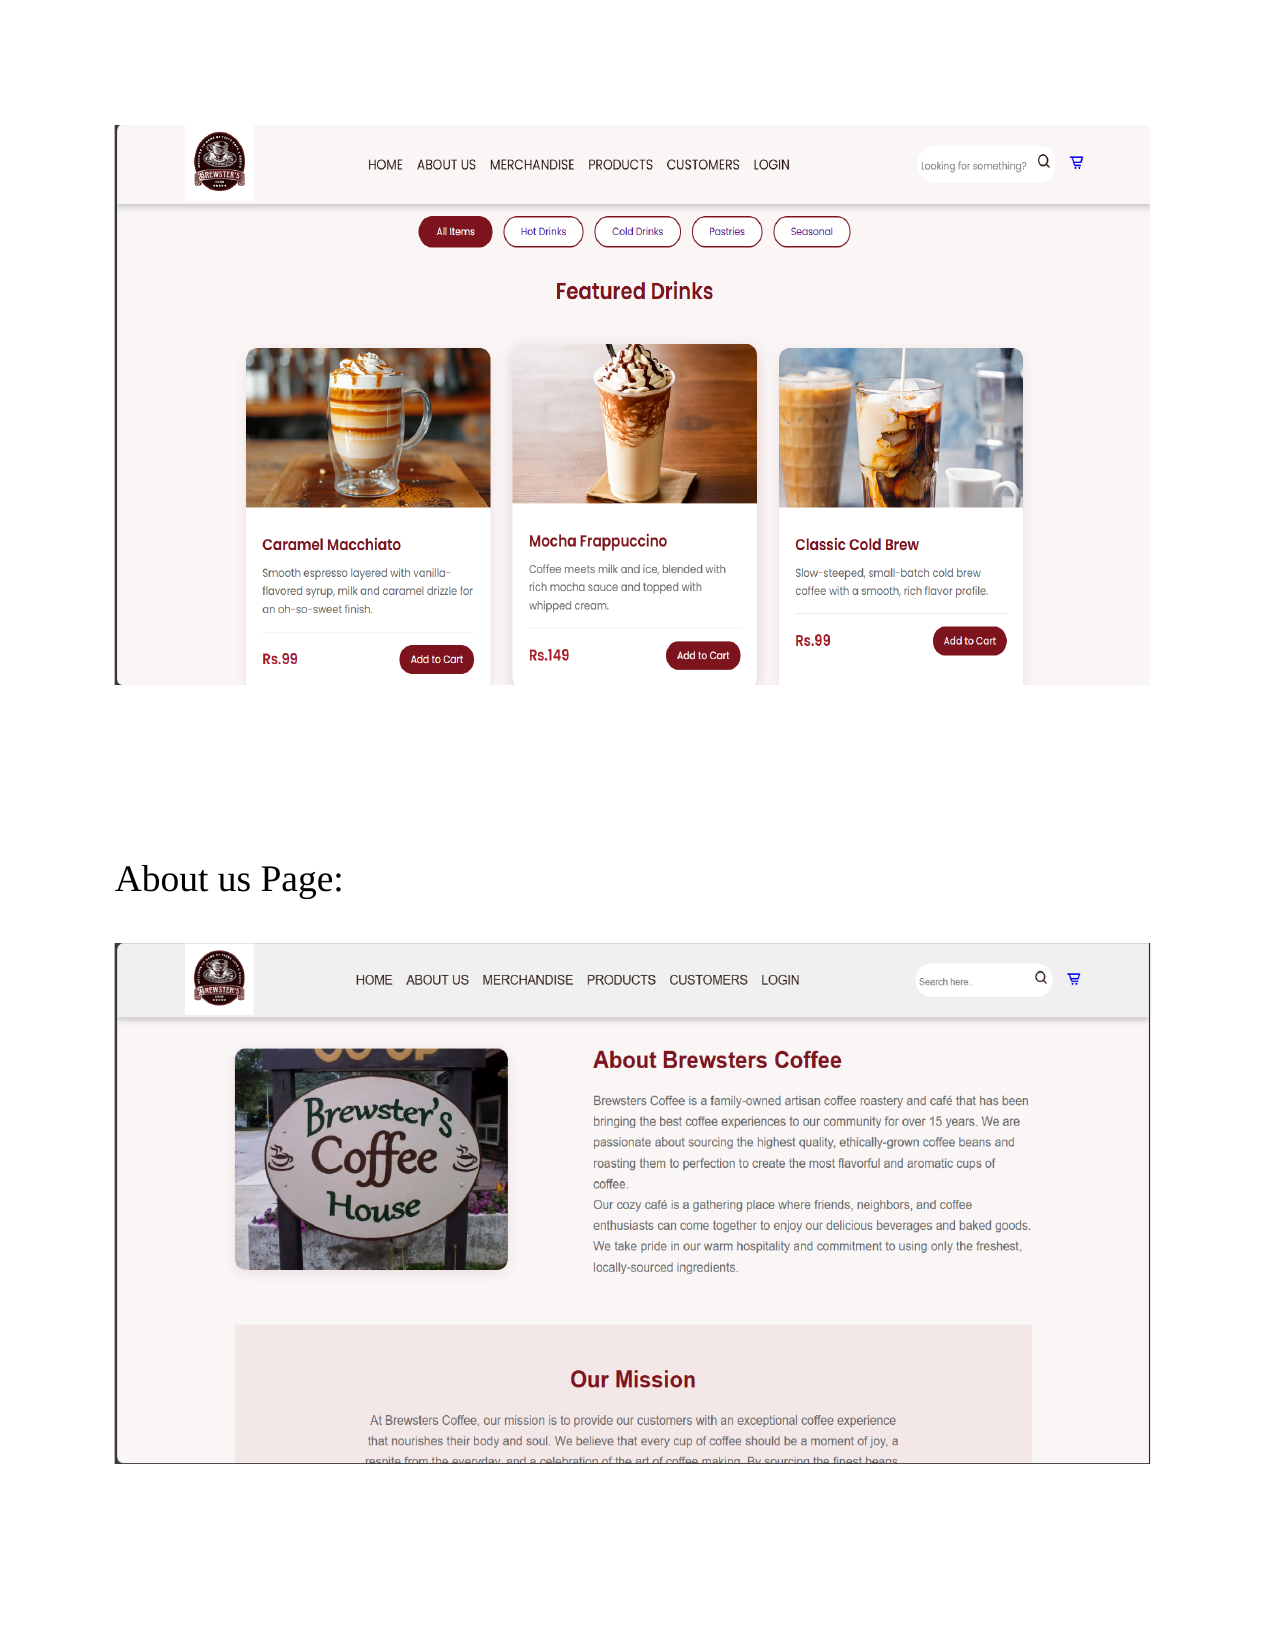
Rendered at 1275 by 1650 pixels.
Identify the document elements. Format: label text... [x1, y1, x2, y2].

text About us Page: [114, 857, 1150, 900]
picture [114, 125, 1150, 685]
picture [114, 943, 1150, 1464]
